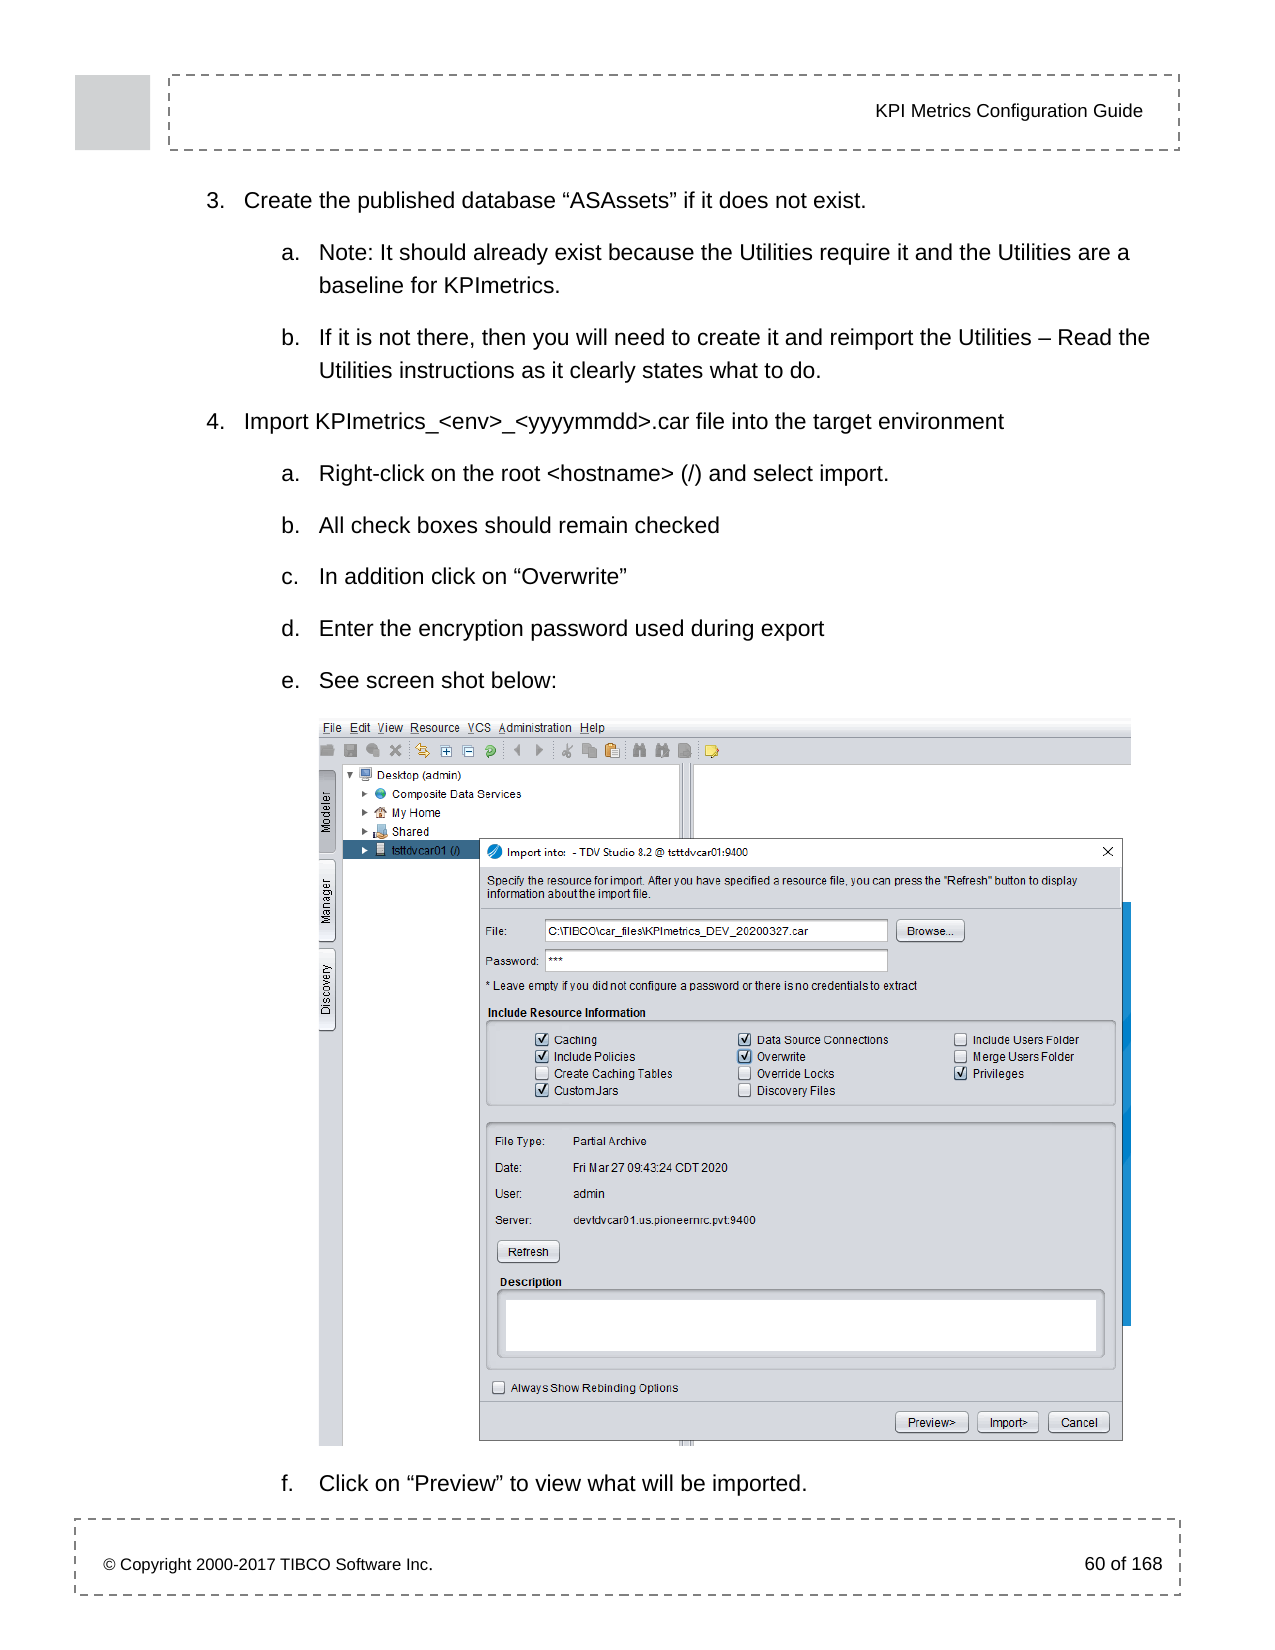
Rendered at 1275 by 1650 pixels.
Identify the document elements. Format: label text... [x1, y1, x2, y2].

list Click on “Preview” to view what will be imported. [281, 1470, 1162, 1496]
list Import KPImetrics_<env>_<yyyymmdd>.car file into the target environment [206, 408, 1162, 435]
list Right-click on the root <hostname> (/) and select import. [281, 460, 1162, 486]
list In addition click on “Overwrite” [281, 563, 1162, 590]
picture [318, 718, 1131, 1446]
list See screen shot below: [281, 667, 1162, 693]
list If it is not there, then you will need to create it and reimport the Utilities – Read the Utilities instructions as it clearly states what to do. [281, 324, 1162, 383]
list Create the published database “ASAssets” if it does not exist. [206, 187, 1162, 214]
list Enter the encryption password used during export [281, 615, 1162, 641]
list All check boxes should remain checked [281, 512, 1162, 538]
list Note: It should already exist because the Utilities require it and the Utilities are a baseline for KPImetrics. [281, 239, 1162, 298]
